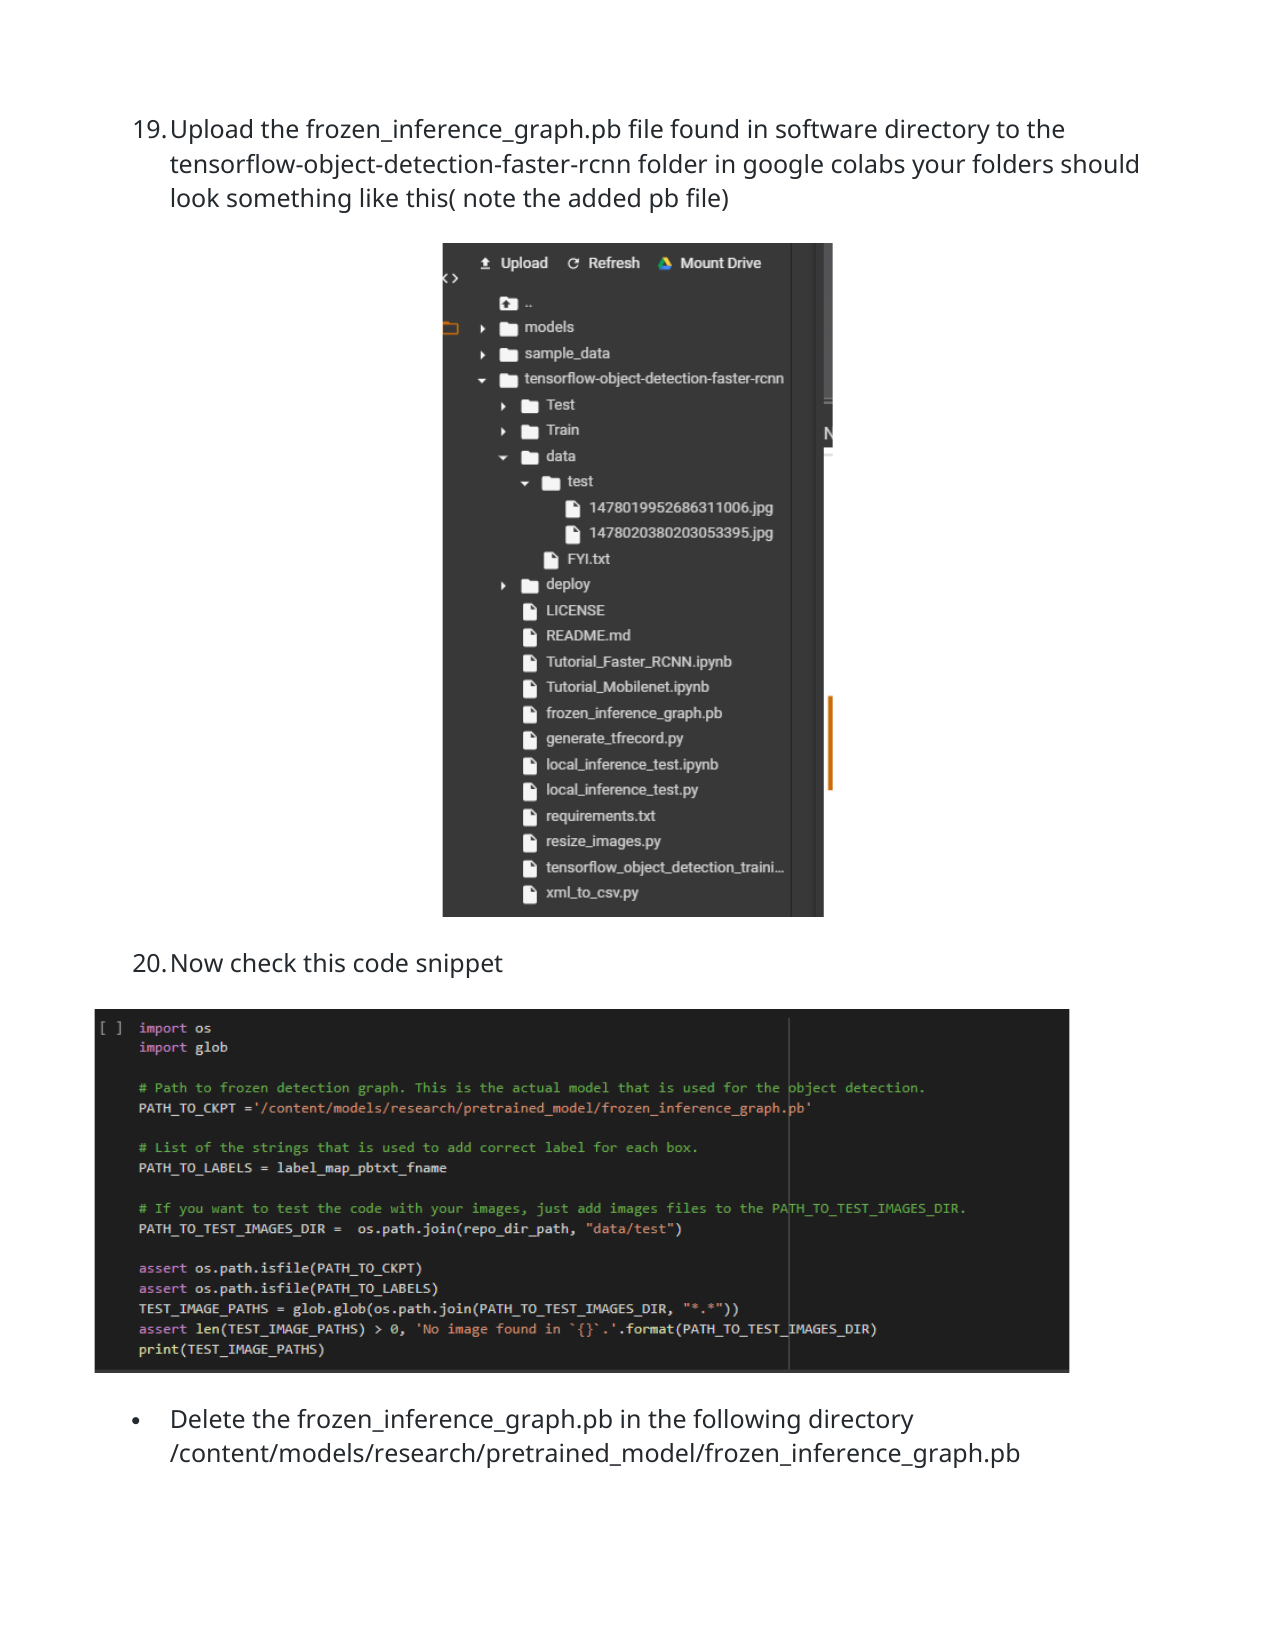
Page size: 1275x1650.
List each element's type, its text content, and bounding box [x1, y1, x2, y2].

list Now check this code snippet [132, 946, 1181, 980]
picture [442, 243, 833, 917]
list Upload the frozen_inference_graph.pb file found in software directory to the tensorflow-object-detection-faster-rcnn folder in google colabs your folders should look something like this( note the added pb file) [132, 112, 1181, 214]
list Delete the frozen_inference_graph.pb in the following directory /content/models/research/pretrained_model/frozen_inference_graph.pb [132, 1402, 1181, 1470]
picture [94, 1009, 1070, 1373]
